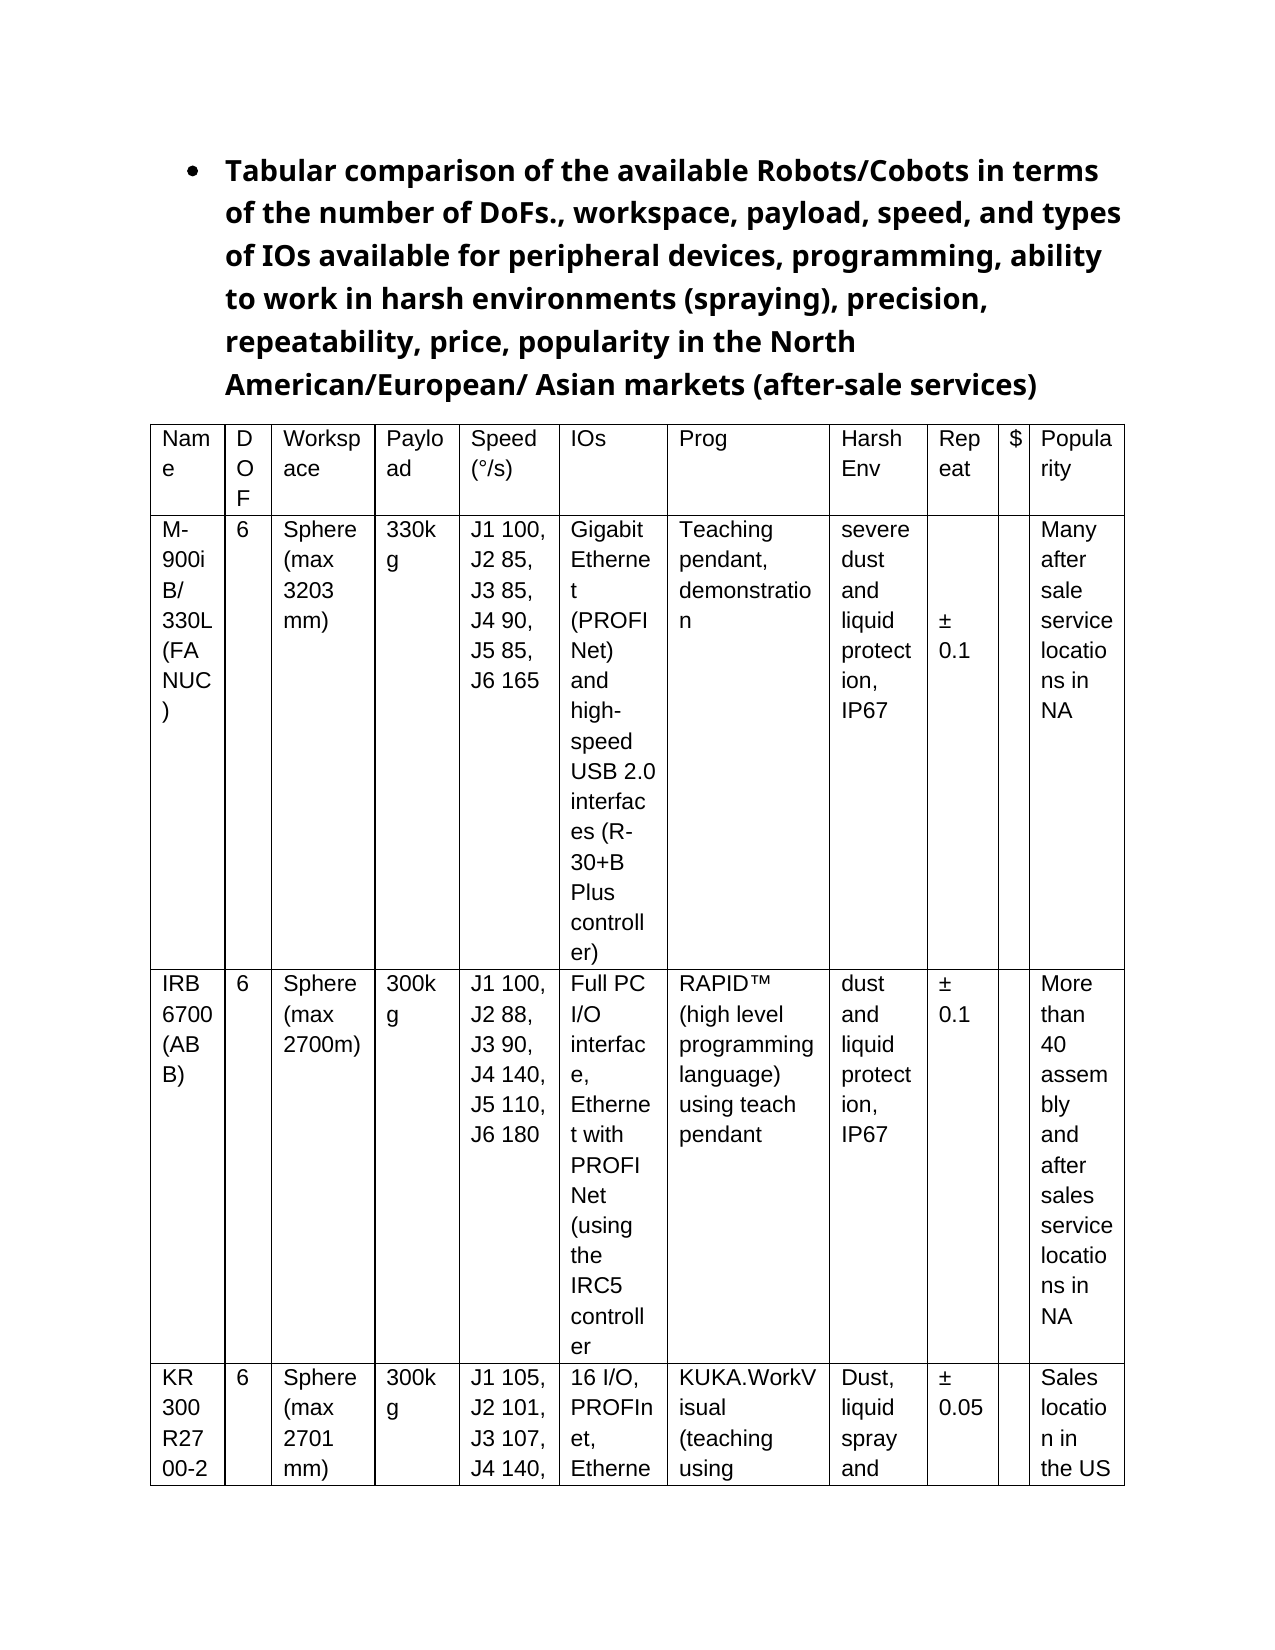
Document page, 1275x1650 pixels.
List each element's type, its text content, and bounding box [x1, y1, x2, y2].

table_cell J1 100, J2 85, J3 85, J4 90, J5 85, J6 165 [460, 516, 559, 969]
table_cell Sphere (max 3203 mm) [272, 516, 374, 969]
table_cell Full PC I/O interface, Ethernet with PROFINet (using the IRC5 controller [560, 970, 667, 1363]
table_header Speed (°/s) [460, 425, 559, 515]
table_cell ± 0.1 [928, 970, 998, 1363]
table_header Repeat [928, 425, 998, 515]
table_cell 300kg [376, 970, 459, 1363]
table_cell Gigabit Ethernet (PROFINet) and high-speed USB 2.0 interfaces (R-30+B Plus controller) [560, 516, 667, 969]
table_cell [151, 1364, 224, 1485]
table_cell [1030, 1364, 1124, 1485]
table_header Workspace [272, 425, 374, 515]
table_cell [830, 1364, 927, 1485]
table_cell ± 0.1 [928, 516, 998, 969]
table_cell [460, 1364, 559, 1485]
list Tabular comparison of the available Robots/Cobots in terms of the number of DoFs., workspace, payload, speed, and types of IOs available for peripheral devices, programming, ability to work in harsh environments (spraying), precision, repeatability, price, popularity in the North American/European/ Asian markets (after-sale services) [187, 150, 1125, 404]
table_header Harsh Env [830, 425, 927, 515]
table_cell IRB 6700 (ABB) [151, 970, 224, 1363]
table_cell J1 100, J2 88, J3 90, J4 140, J5 110, J6 180 [460, 970, 559, 1363]
table_cell [999, 1364, 1029, 1485]
table_cell dust and liquid protection, IP67 [830, 970, 927, 1363]
table_cell Teaching pendant, demonstration [668, 516, 829, 969]
table_cell [999, 516, 1029, 969]
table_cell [272, 1364, 374, 1485]
table_cell RAPID™ (high level programming language) using teach pendant [668, 970, 829, 1363]
table_cell ± 0.05 [928, 1364, 998, 1485]
table_header $ [999, 425, 1029, 515]
table_header Name [151, 425, 224, 515]
table_cell More than 40 assembly and after sales service locations in NA [1030, 970, 1124, 1363]
table_cell 330kg [376, 516, 459, 969]
table_cell 6 [226, 1364, 271, 1485]
table_header Prog [668, 425, 829, 515]
table_header Popularity [1030, 425, 1124, 515]
table_cell Many after sale service locations in NA [1030, 516, 1124, 969]
table_cell 6 [226, 970, 271, 1363]
table_header IOs [560, 425, 667, 515]
table_cell [999, 970, 1029, 1363]
table_cell 300kg [376, 1364, 459, 1485]
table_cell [560, 1364, 667, 1485]
table_header DOF [226, 425, 271, 515]
table_cell severe dust and liquid protection, IP67 [830, 516, 927, 969]
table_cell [668, 1364, 829, 1485]
table_cell Sphere (max 2700m) [272, 970, 374, 1363]
table_header Payload [376, 425, 459, 515]
table_cell 6 [226, 516, 271, 969]
table_cell M-900iB/330L (FANUC) [151, 516, 224, 969]
